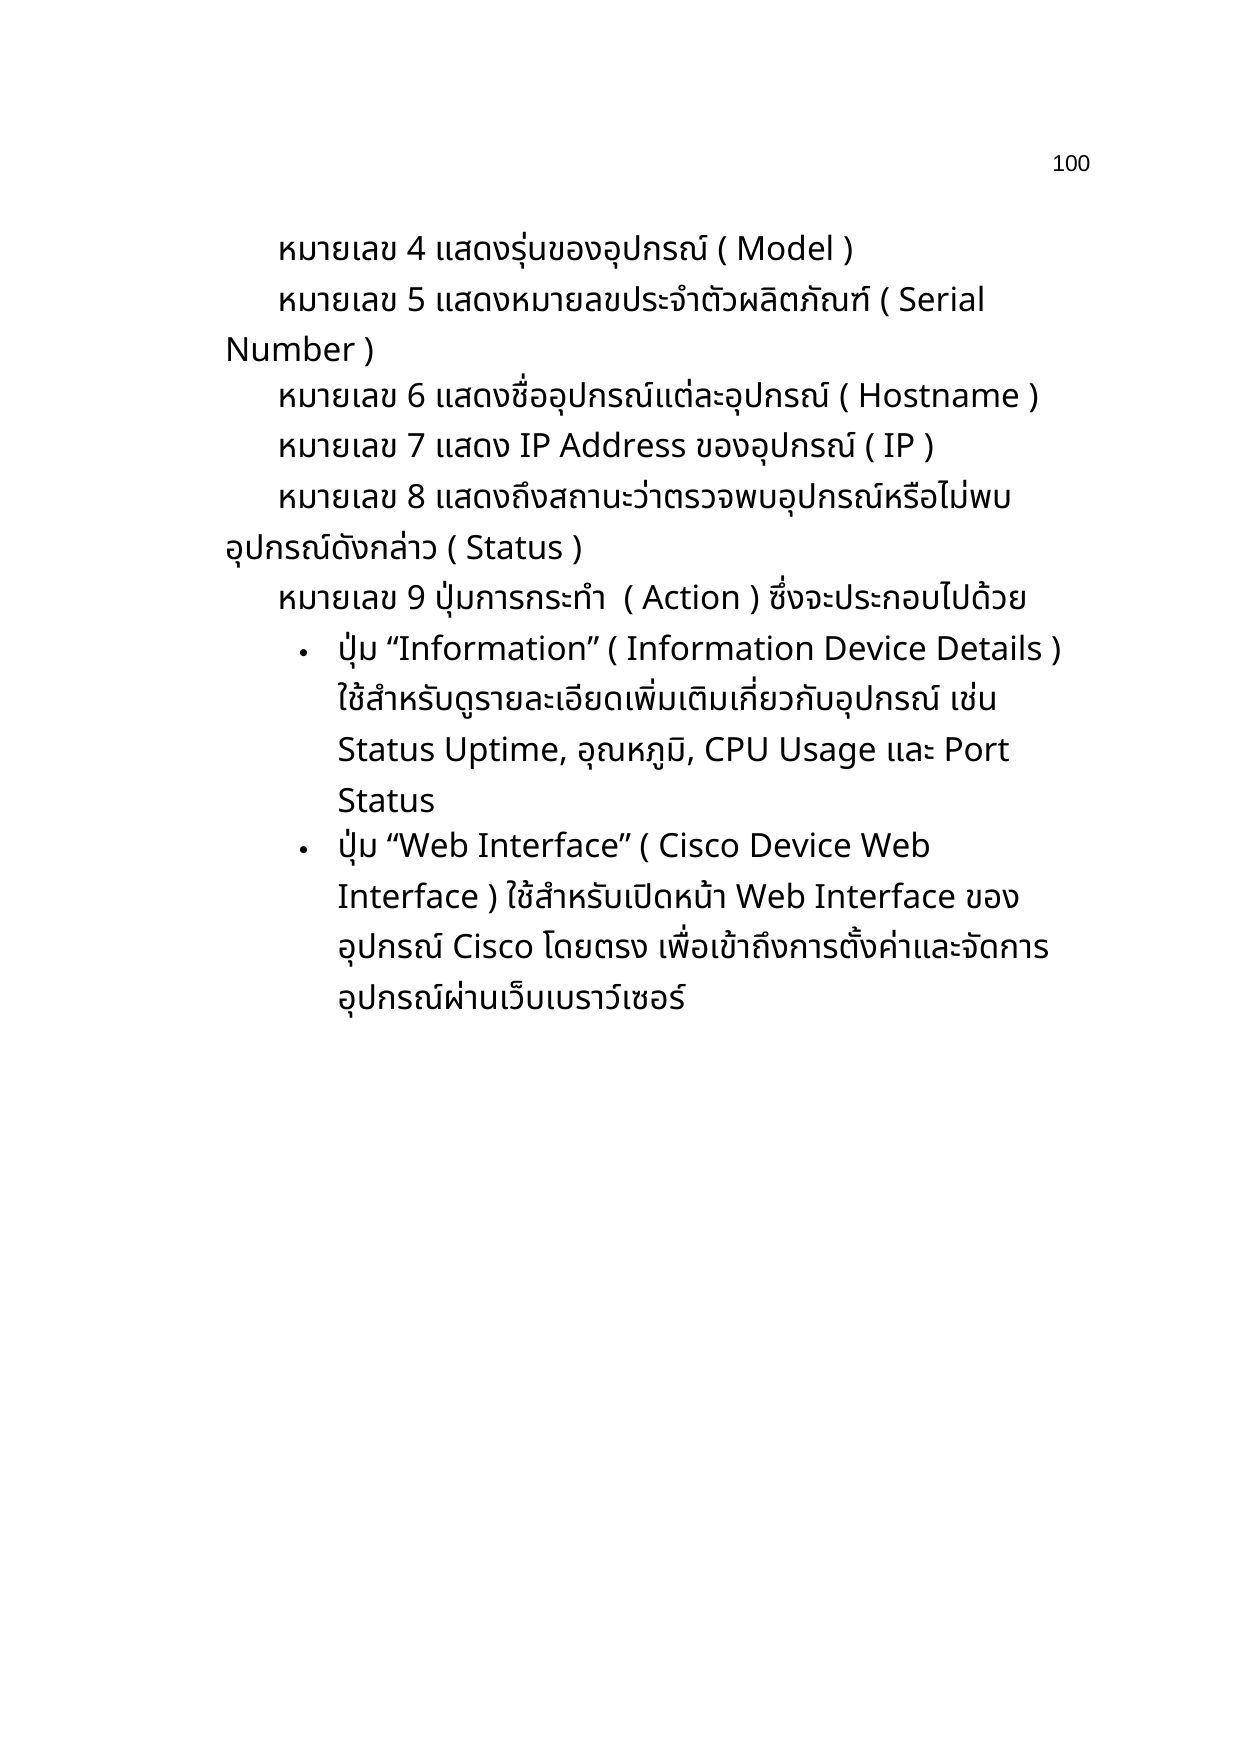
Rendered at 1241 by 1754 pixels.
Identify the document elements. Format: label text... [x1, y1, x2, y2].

text หมายเลข 6 แสดงชื่ออุปกรณ์แต่ละอุปกรณ์ ( Hostname ) [225, 372, 1090, 422]
text หมายเลข 5 แสดงหมายลขประจำตัวผลิตภัณฑ์ ( Serial Number ) [225, 276, 1090, 372]
list ปุ่ม “Information” ( Information Device Details ) ใช้สำหรับดูรายละเอียดเพิ่มเติมเกี่ยวกับอุปกรณ์ เช่น Status Uptime, อุณหภูมิ, CPU Usage และ Port Status [300, 625, 1090, 822]
text หมายเลข 9 ปุ่มการกระทำ ( Action ) ซึ่งจะประกอบไปด้วย [225, 574, 1090, 625]
text หมายเลข 4 แสดงรุ่นของอุปกรณ์ ( Model ) [225, 225, 1090, 276]
text หมายเลข 7 แสดง IP Address ของอุปกรณ์ ( IP ) [225, 422, 1090, 473]
list ปุ่ม “Web Interface” ( Cisco Device Web Interface ) ใช้สำหรับเปิดหน้า Web Interface ของอุปกรณ์ Cisco โดยตรง เพื่อเข้าถึงการตั้งค่าและจัดการอุปกรณ์ผ่านเว็บเบราว์เซอร์ [300, 822, 1090, 1024]
text หมายเลข 8 แสดงถึงสถานะว่าตรวจพบอุปกรณ์หรือไม่พบอุปกรณ์ดังกล่าว ( Status ) [225, 473, 1090, 574]
